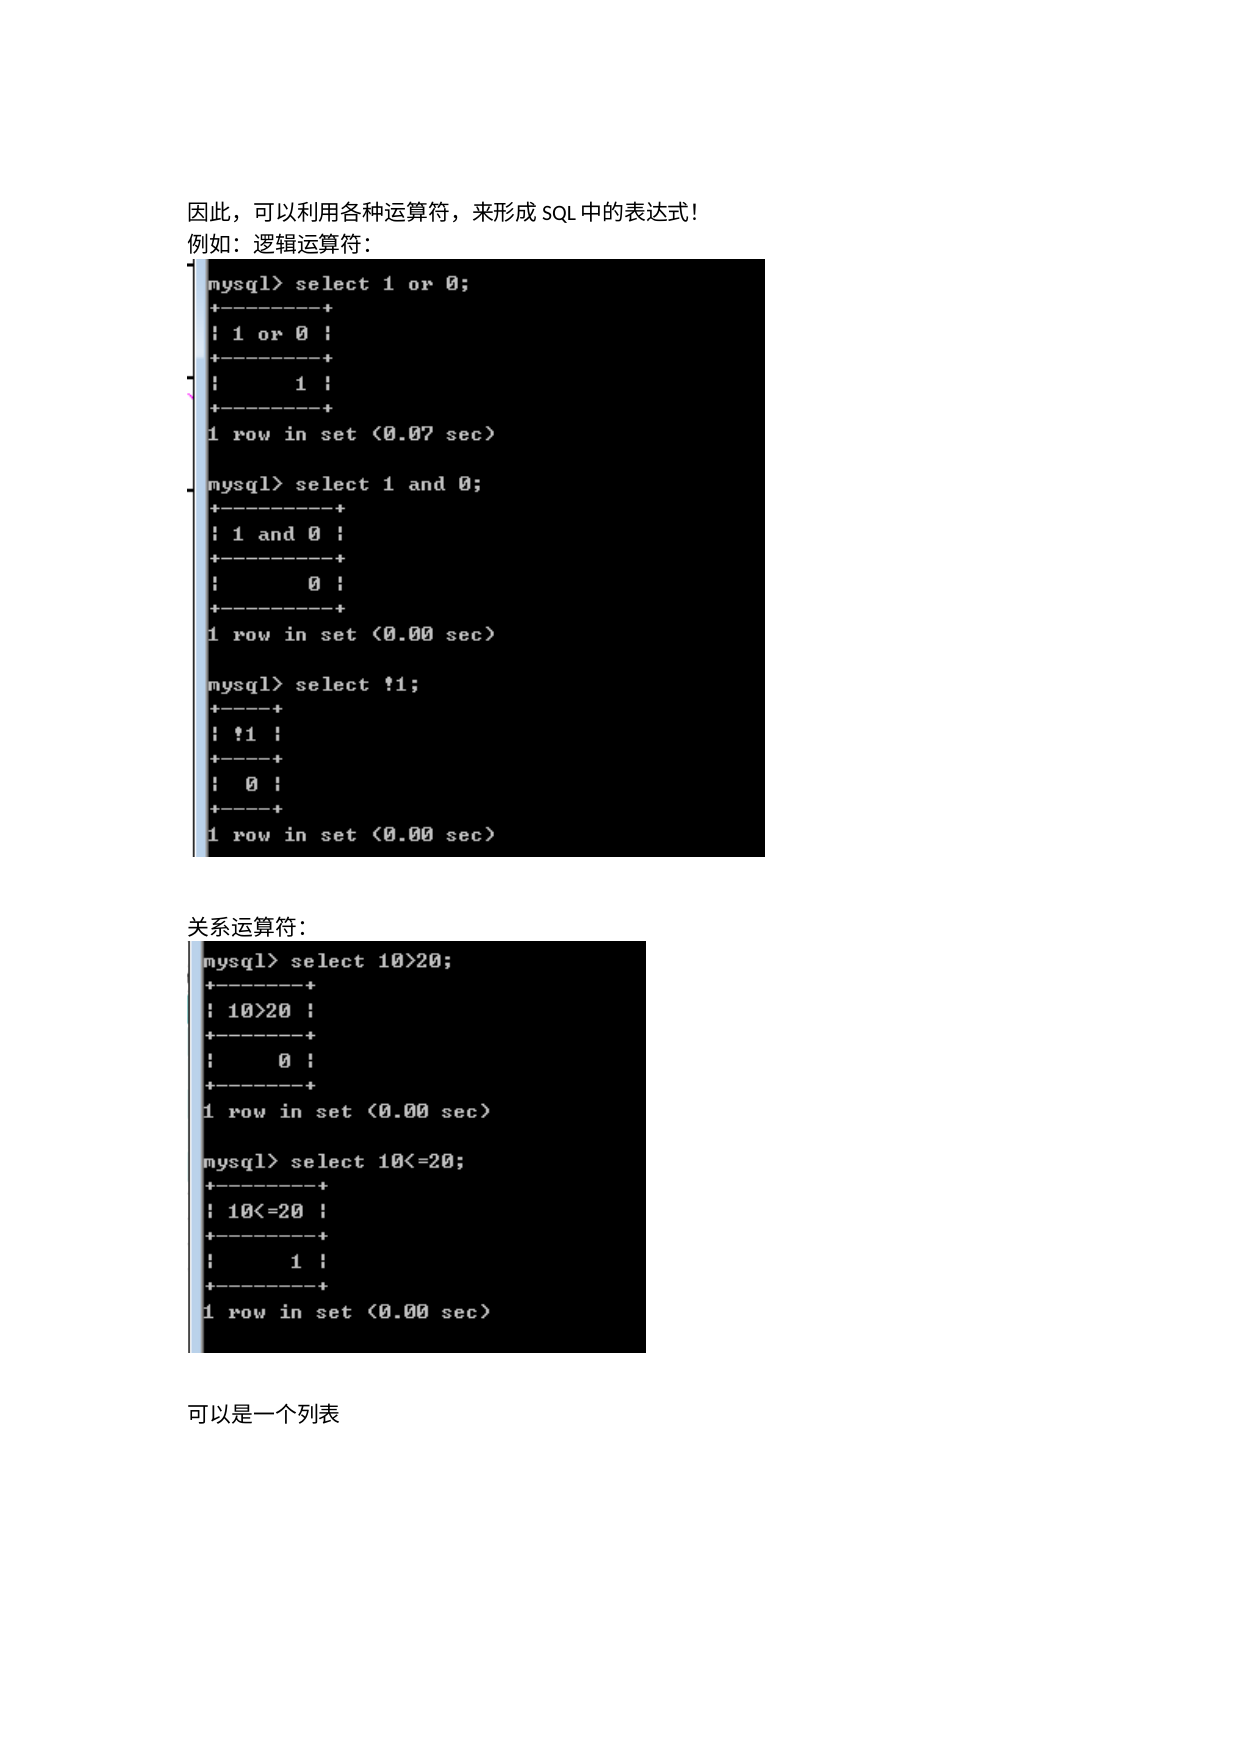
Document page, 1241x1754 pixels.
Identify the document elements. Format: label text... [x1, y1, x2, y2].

text 例如：逻辑运算符： [187, 227, 1053, 259]
text 因此，可以利用各种运算符，来形成SQL中的表达式！ [187, 194, 1053, 227]
text 关系运算符： [187, 909, 1053, 942]
text 可以是一个列表 [187, 1397, 1053, 1429]
picture [187, 941, 646, 1353]
picture [187, 259, 765, 857]
